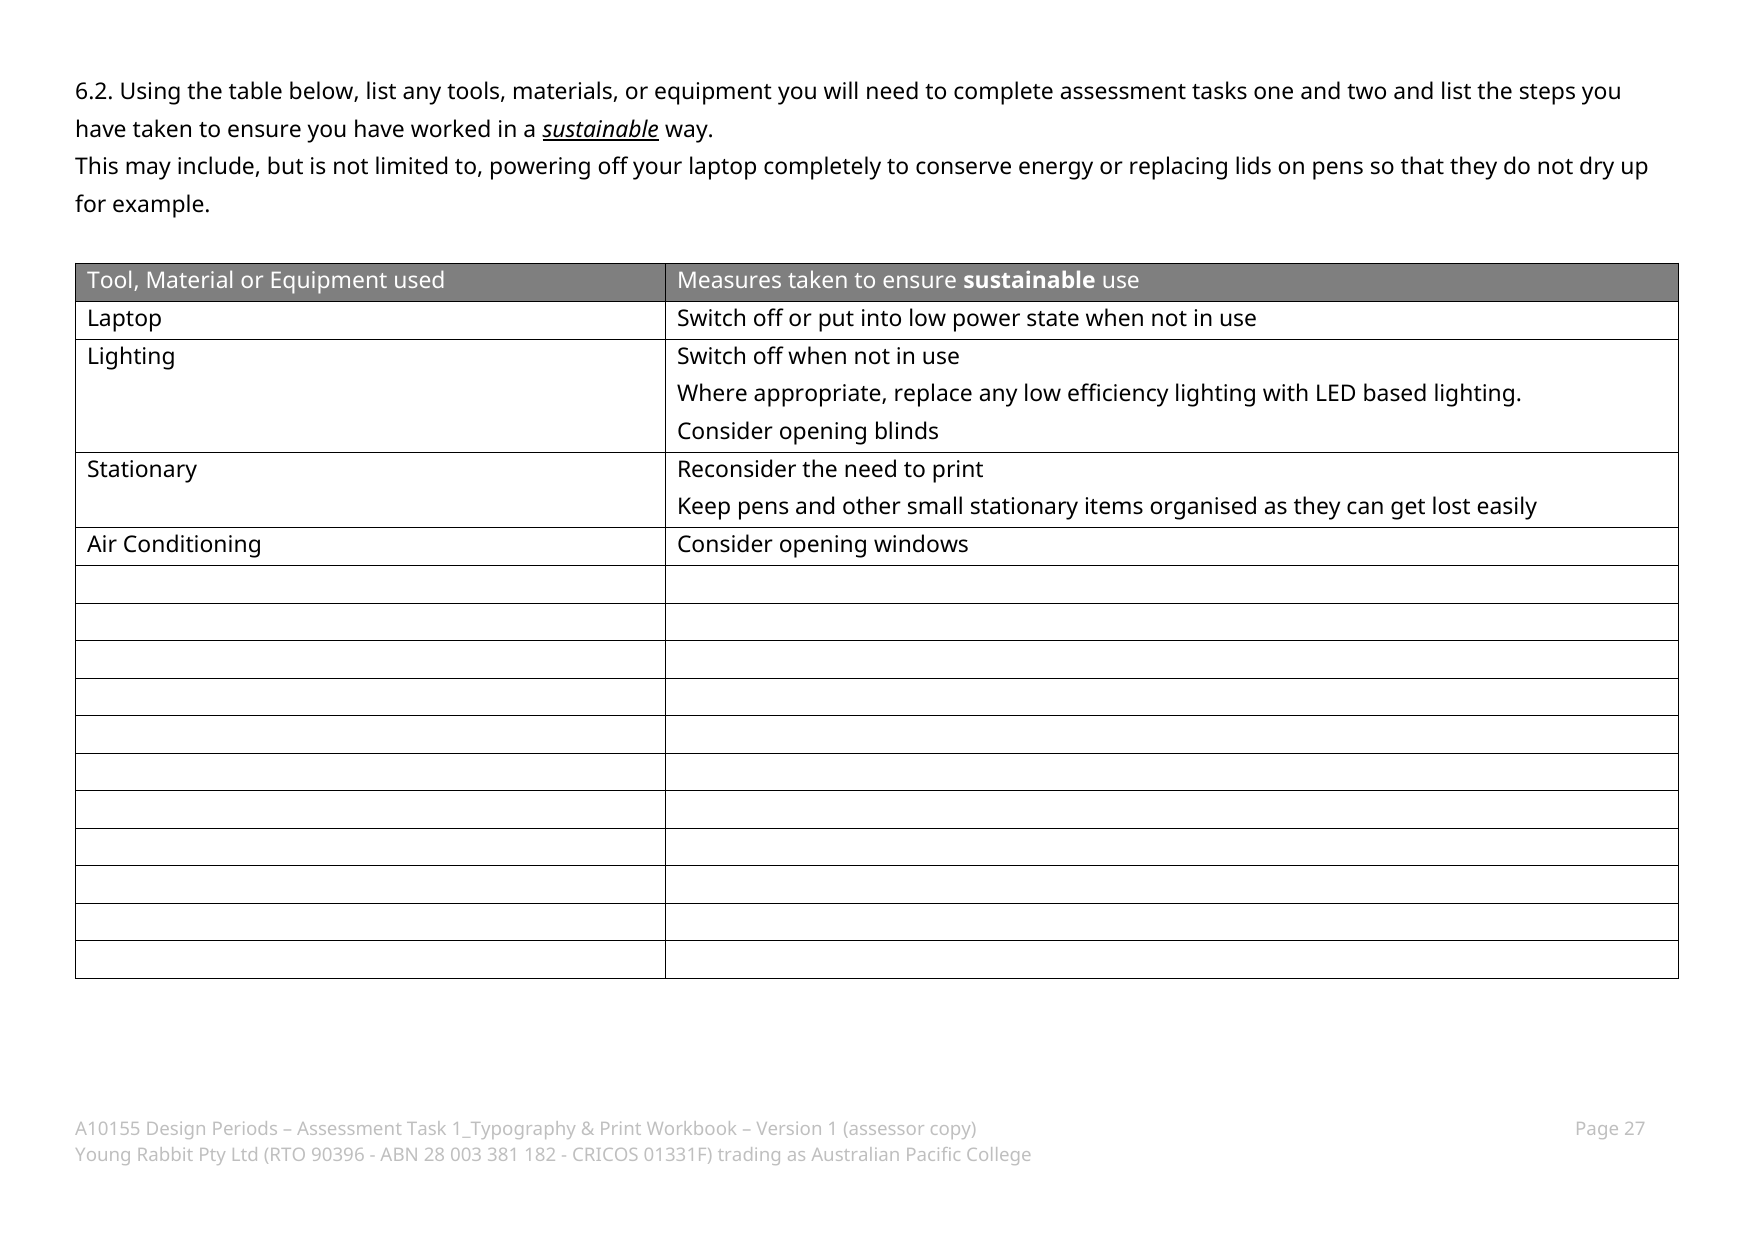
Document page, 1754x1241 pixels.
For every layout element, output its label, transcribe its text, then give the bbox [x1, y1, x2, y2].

table_cell [76, 754, 665, 790]
table_cell [666, 829, 1678, 865]
table_cell Stationary [76, 453, 665, 527]
table_cell Lighting [76, 340, 665, 452]
table_header Measures taken to ensure sustainable use [666, 264, 1678, 301]
table_header Tool, Material or Equipment used [76, 264, 665, 301]
table_cell [76, 641, 665, 678]
table_cell Laptop [76, 302, 665, 338]
table_cell [666, 566, 1678, 603]
table_cell [76, 866, 665, 903]
table_cell Consider opening windows [666, 528, 1678, 565]
table_cell [666, 941, 1678, 978]
table_cell Switch off when not in use Where appropriate, replace any low efficiency lighting with LED based lighting. Consider opening blinds [666, 340, 1678, 452]
table_cell [666, 791, 1678, 828]
table_cell [666, 904, 1678, 940]
table_cell [76, 941, 665, 978]
table_cell [666, 754, 1678, 790]
table_cell [76, 829, 665, 865]
table_cell [666, 679, 1678, 715]
table_cell [666, 716, 1678, 753]
table_cell Air Conditioning [76, 528, 665, 565]
table_cell [76, 791, 665, 828]
table_cell [76, 904, 665, 940]
text This may include, but is not limited to, powering off your laptop completely to conserve energy or replacing lids on pens so that they do not dry up for example. [75, 150, 1679, 219]
table_cell Reconsider the need to print Keep pens and other small stationary items organised as they can get lost easily [666, 453, 1678, 527]
table_cell [666, 641, 1678, 678]
table_cell [76, 566, 665, 603]
table_cell [76, 679, 665, 715]
table_cell [666, 604, 1678, 640]
table_cell [666, 866, 1678, 903]
text 6.2. Using the table below, list any tools, materials, or equipment you will need to complete assessment tasks one and two and list the steps you have taken to ensure you have worked in a sustainable way. [75, 75, 1679, 144]
table_cell Switch off or put into low power state when not in use [666, 302, 1678, 338]
table_cell [76, 604, 665, 640]
table_cell [76, 716, 665, 753]
